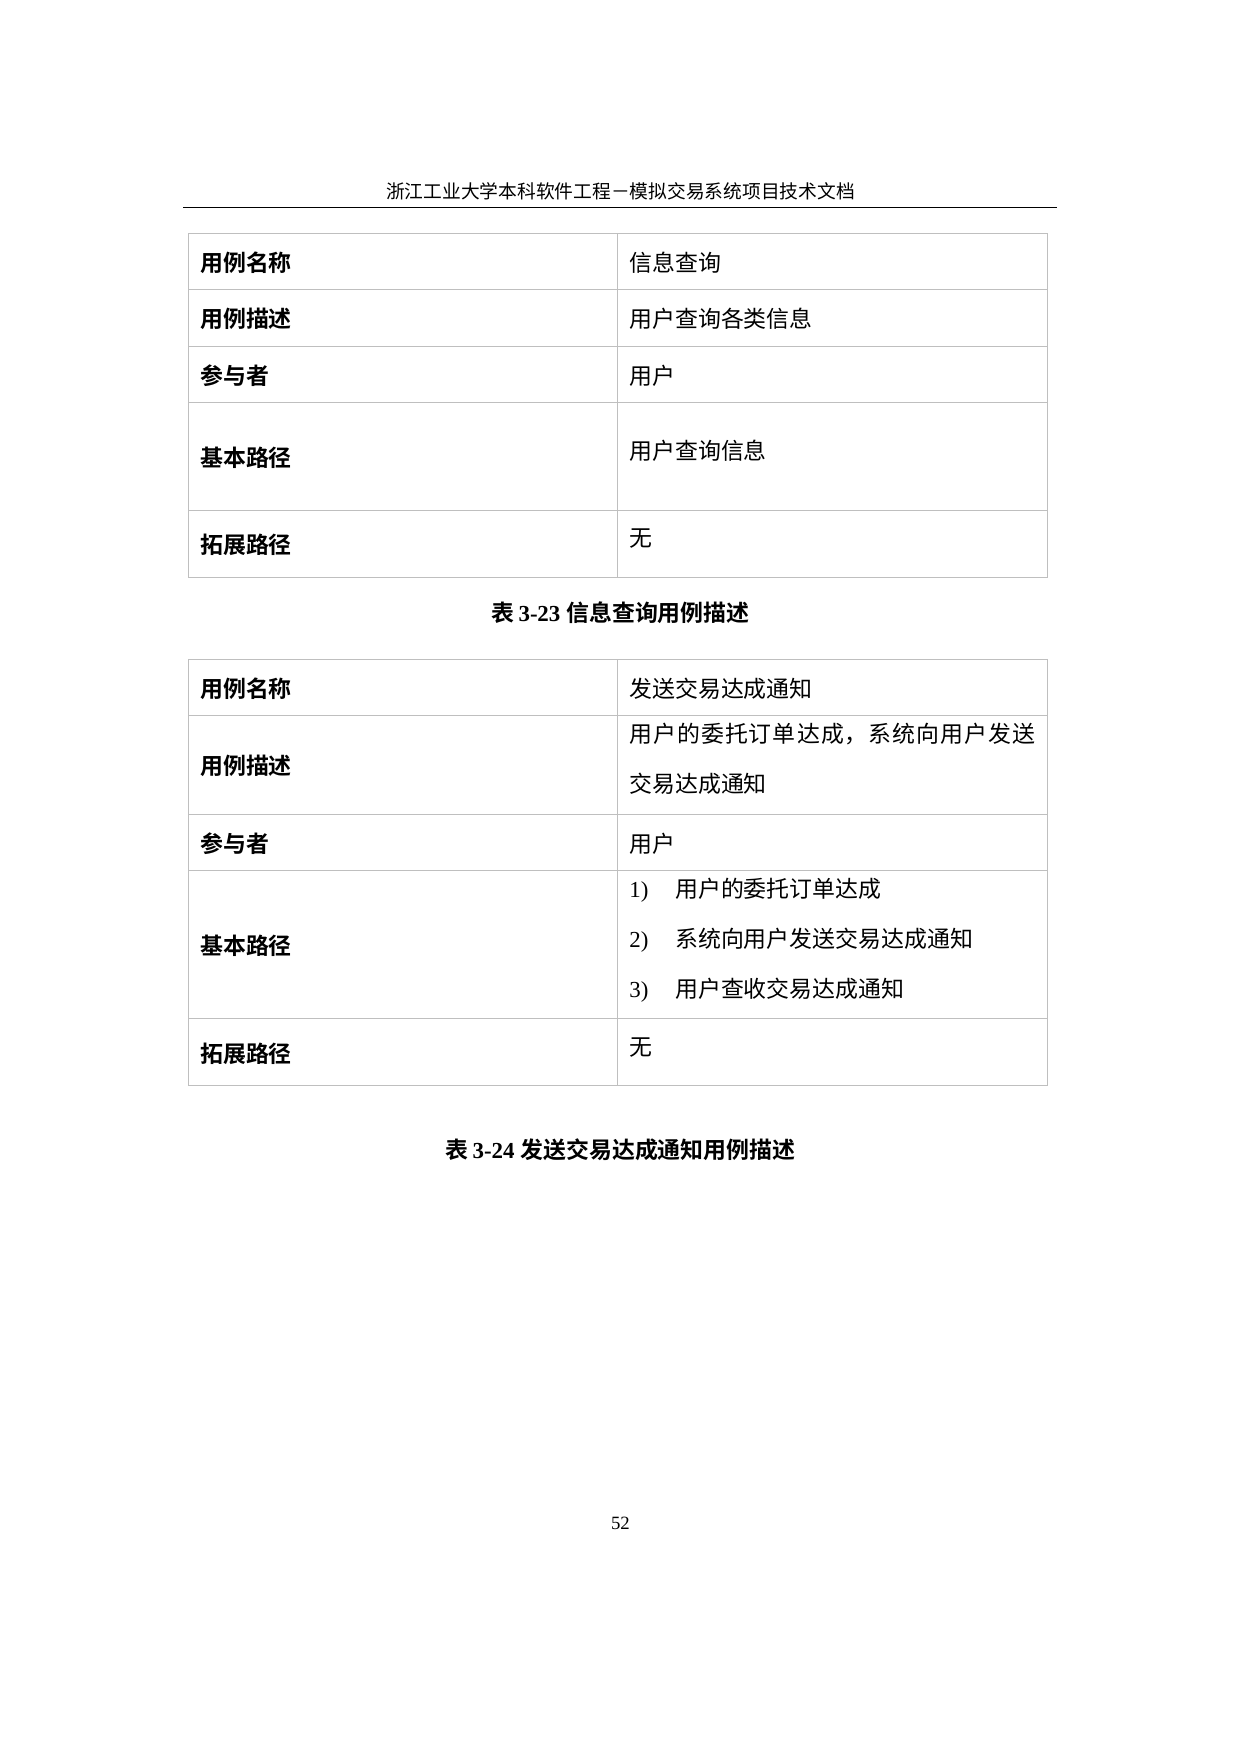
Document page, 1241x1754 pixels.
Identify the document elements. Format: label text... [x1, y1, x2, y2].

table_cell 参与者 [189, 815, 617, 870]
table_cell 用户 [618, 347, 1047, 402]
text 表3-24 发送交易达成通知用例描述 [183, 657, 1057, 1165]
table_cell 用户的委托订单达成，系统向用户发送交易达成通知 [618, 716, 1047, 813]
table_cell 拓展路径 [189, 511, 617, 577]
table_cell 无 [618, 511, 1047, 577]
table_cell 用户 [618, 815, 1047, 870]
table_cell 用户的委托订单达成 系统向用户发送交易达成通知 用户查收交易达成通知 [618, 871, 1047, 1018]
table_cell 用户查询信息 [618, 403, 1047, 510]
table_cell 用户查询各类信息 [618, 290, 1047, 346]
text 表3-23 信息查询用例描述 [183, 219, 1057, 628]
table_cell 拓展路径 [189, 1019, 617, 1085]
table_cell 用例描述 [189, 290, 617, 346]
table_cell 基本路径 [189, 403, 617, 510]
table_cell 参与者 [189, 347, 617, 402]
table_cell 基本路径 [189, 871, 617, 1018]
table_cell 无 [618, 1019, 1047, 1085]
table_header 信息查询 [618, 234, 1047, 289]
table_cell 用例描述 [189, 716, 617, 813]
table_header 用例名称 [189, 660, 617, 715]
table_header 用例名称 [189, 234, 617, 289]
table_header 发送交易达成通知 [618, 660, 1047, 715]
